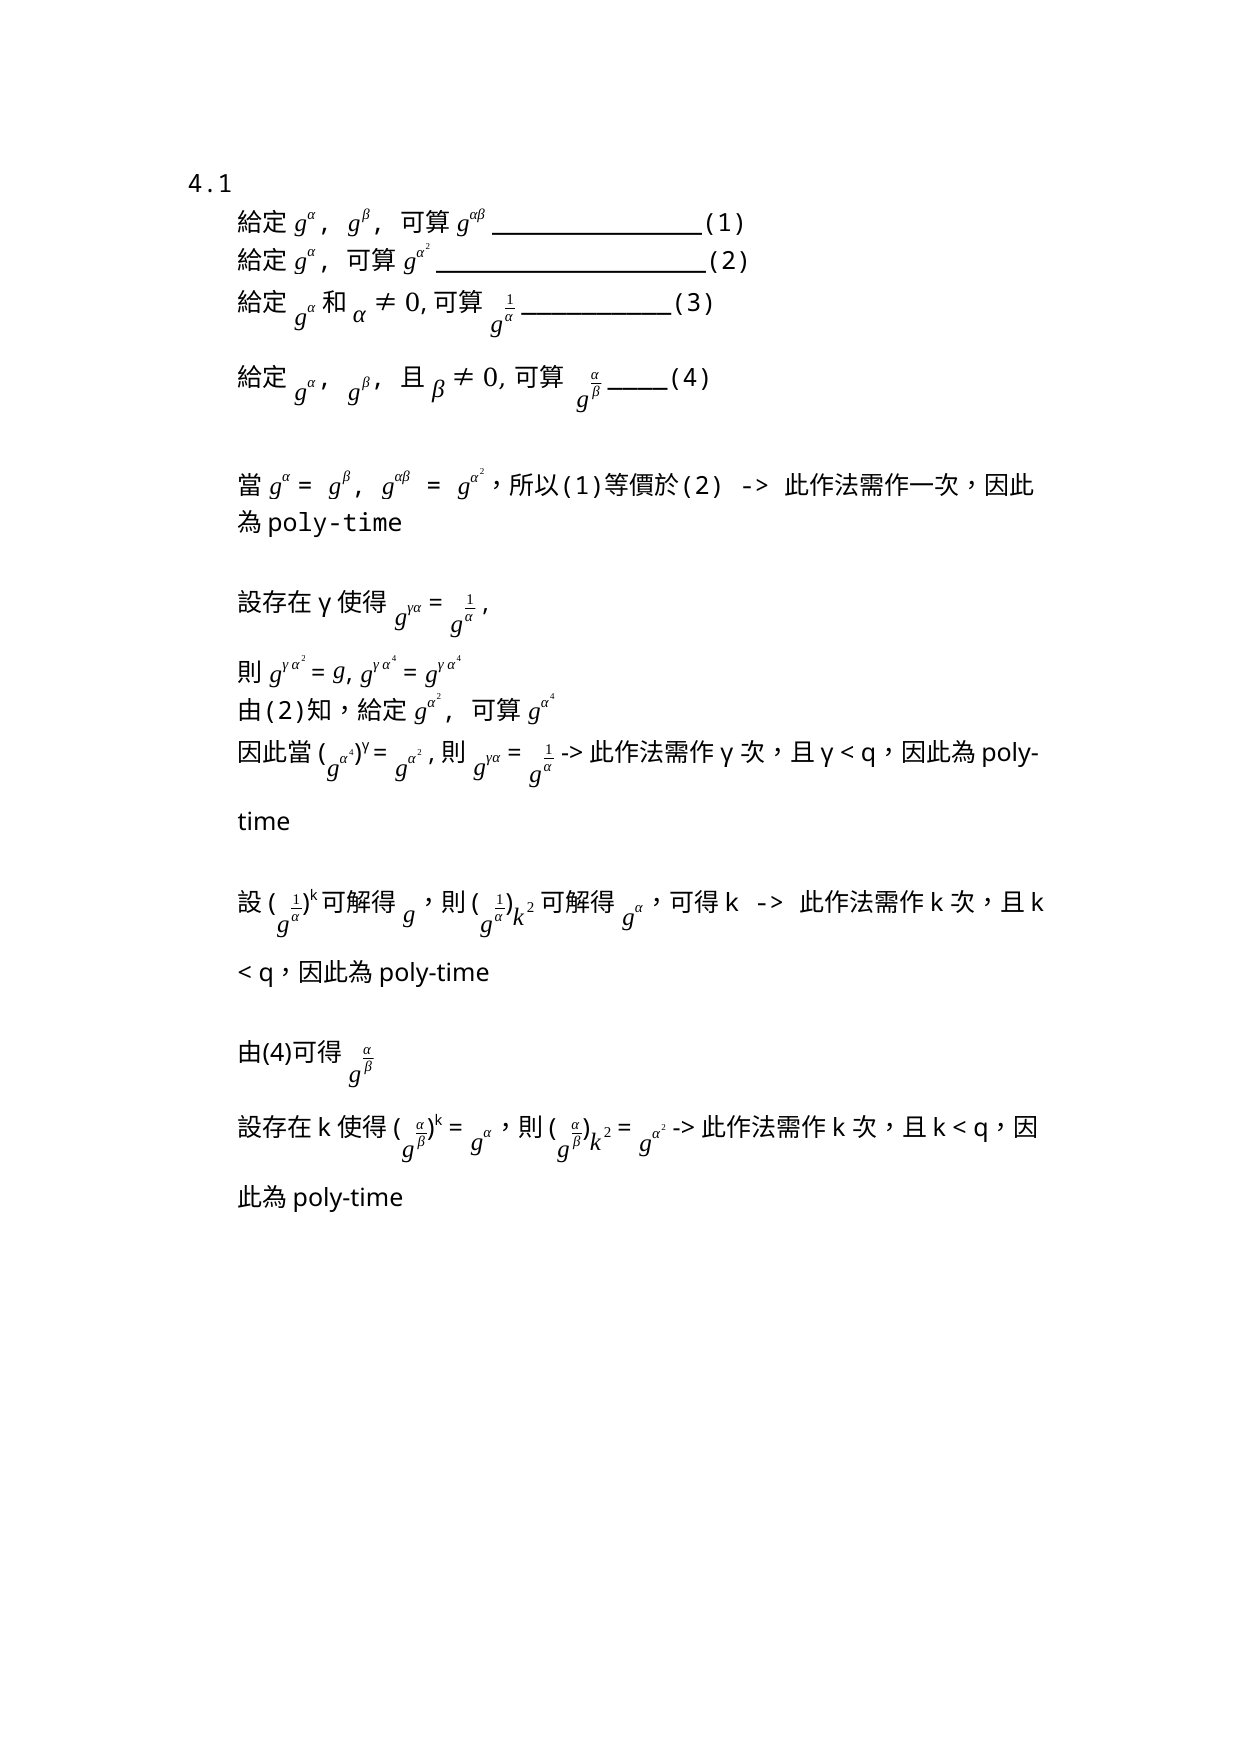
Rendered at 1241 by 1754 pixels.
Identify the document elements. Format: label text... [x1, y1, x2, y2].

text 設 ()k 可解得 ，則 () 可解得 ，可得k -> 此作法需作 k 次，且 k < q，因此為poly-time [237, 877, 1053, 989]
text 因此當 ()γ = , 則 = -> 此作法需作 γ 次，且 γ < q，因此為poly-time [237, 727, 1053, 839]
text 當 = , = ，所以(1)等價於(2) -> 此作法需作一次，因此為poly-time [237, 464, 1053, 539]
text 由(4)可得 [187, 1027, 1053, 1102]
text 4.1 [187, 164, 1053, 202]
text 設存在k 使得 ()k = ，則 () = -> 此作法需作 k 次，且 k < q，因此為poly-time [237, 1102, 1053, 1214]
text 給定 , , 可算 ______________(1) [187, 202, 1053, 239]
text 設存在 γ 使得 = , [187, 577, 1053, 652]
text 給定 , 可算 __________________(2) [187, 239, 1053, 277]
text 由(2)知，給定 , 可算 [187, 689, 1053, 727]
text 則 = , = [187, 652, 1053, 689]
text 給定 , , 且 ≠ 0, 可算 ____(4) [187, 352, 1053, 427]
text 給定 和 ≠ 0, 可算 __________(3) [187, 277, 1053, 352]
